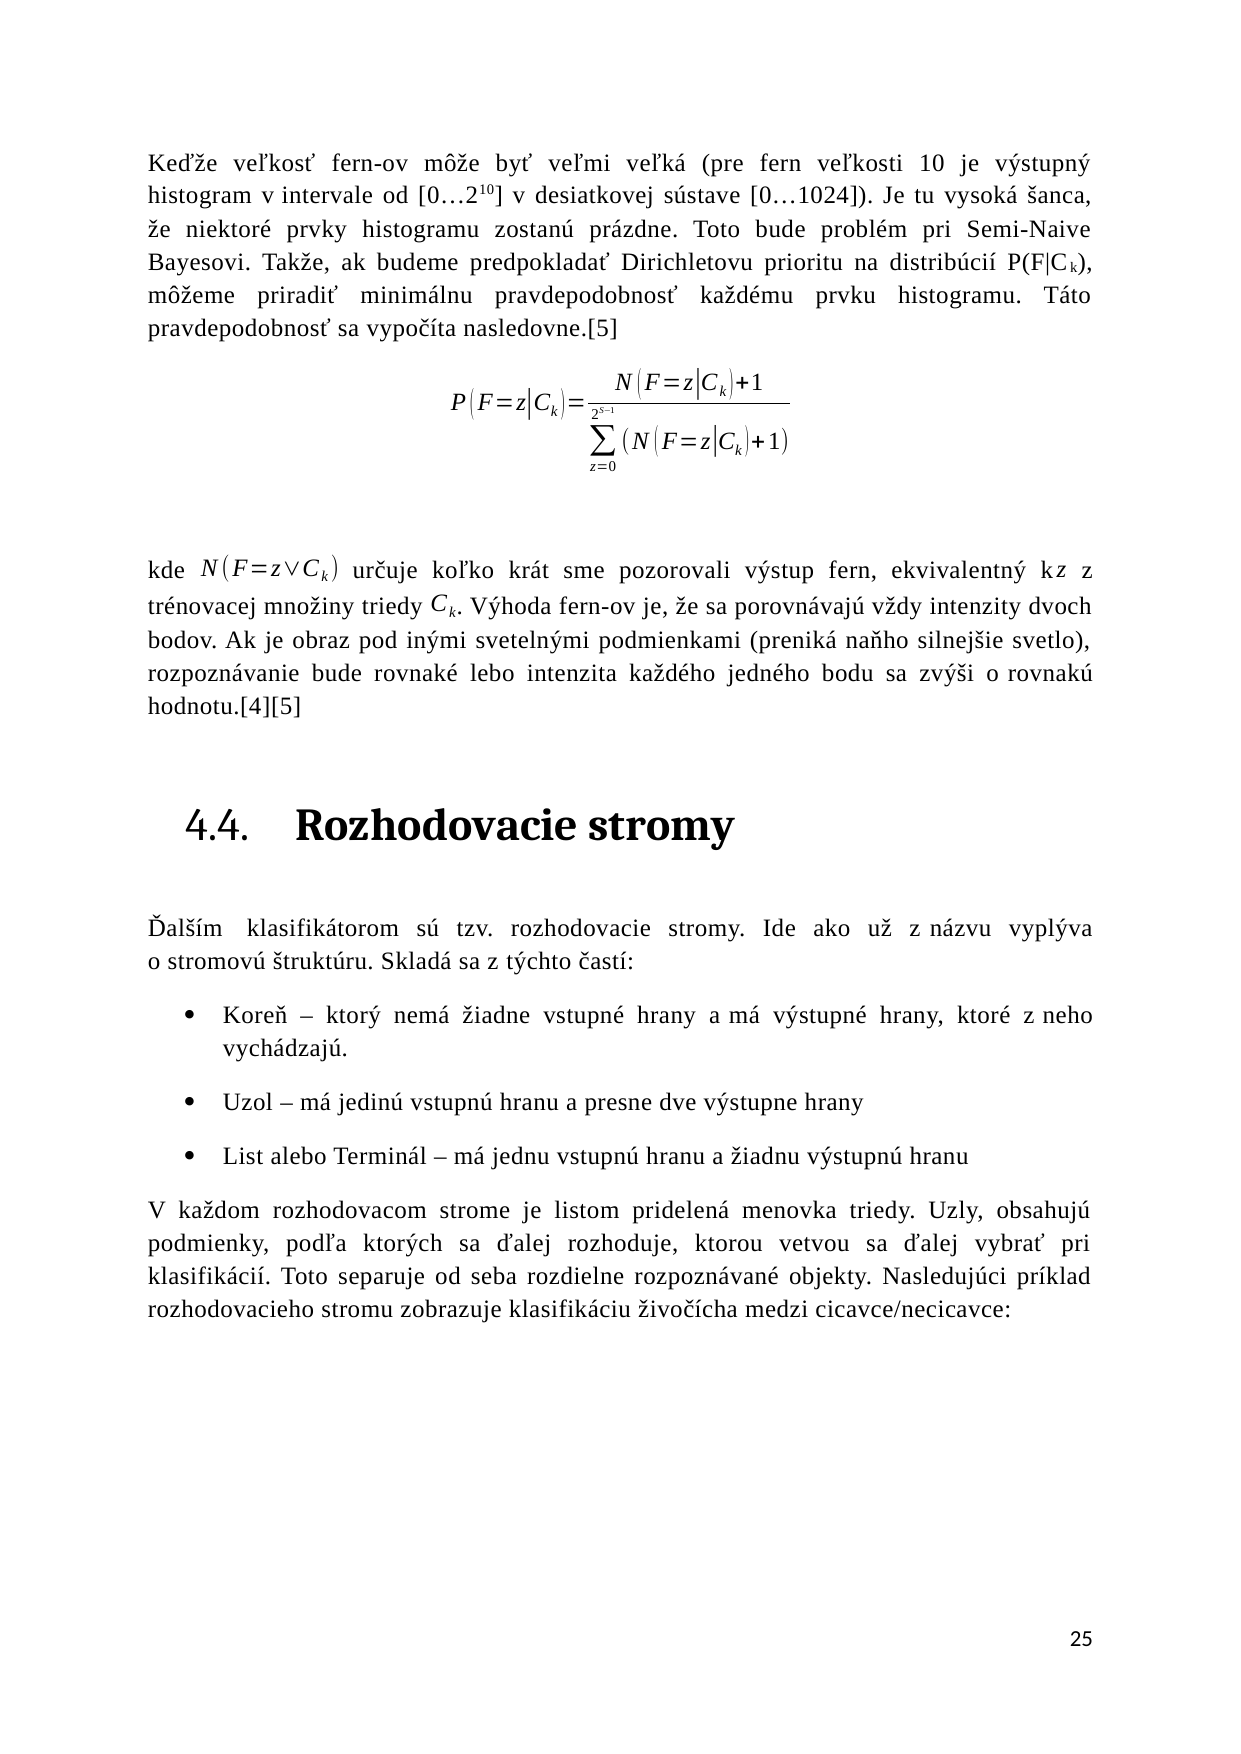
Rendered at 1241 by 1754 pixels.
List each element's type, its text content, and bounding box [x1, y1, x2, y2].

list Uzol – má jedinú vstupnú hranu a presne dve výstupne hrany [185, 1087, 1093, 1116]
list List alebo Terminál – má jednu vstupnú hranu a žiadnu výstupnú hranu [185, 1141, 1093, 1170]
text kde určuje koľko krát sme pozorovali výstup fern, ekvivalentný k z trénovacej množiny triedy . Výhoda fern-ov je, že sa porovnávajú vždy intenzity dvoch bodov. Ak je obraz pod inými svetelnými podmienkami (preniká naňho silnejšie svetlo), rozpoznávanie bude rovnaké lebo intenzita každého jedného bodu sa zvýši o rovnakú hodnotu.[4][5] [148, 553, 1093, 720]
text Keďže veľkosť fern-ov môže byť veľmi veľká (pre fern veľkosti 10 je výstupný histogram v intervale od [0…210] v desiatkovej sústave [0…1024]). Je tu vysoká šanca, že niektoré prvky histogramu zostanú prázdne. Toto bude problém pri Semi-Naive Bayesovi. Takže, ak budeme predpokladať Dirichletovu prioritu na distribúcií P(F|Ck), môžeme priradiť minimálnu pravdepodobnosť každému prvku histogramu. Táto pravdepodobnosť sa vypočíta nasledovne.[5] [148, 148, 1093, 341]
list Koreň – ktorý nemá žiadne vstupné hrany a má výstupné hrany, ktoré z neho vychádzajú. [185, 1000, 1093, 1062]
text V každom rozhodovacom strome je listom pridelená menovka triedy. Uzly, obsahujú podmienky, podľa ktorých sa ďalej rozhoduje, ktorou vetvou sa ďalej vybrať pri klasifikácií. Toto separuje od seba rozdielne rozpoznávané objekty. Nasledujúci príklad rozhodovacieho stromu zobrazuje klasifikáciu živočícha medzi cicavce/necicavce: [148, 1195, 1093, 1323]
text Rozhodovacie stromy [185, 799, 1093, 852]
text Ďalším klasifikátorom sú tzv. rozhodovacie stromy. Ide ako už z názvu vyplýva o stromovú štruktúru. Skladá sa z týchto častí: [148, 913, 1093, 975]
